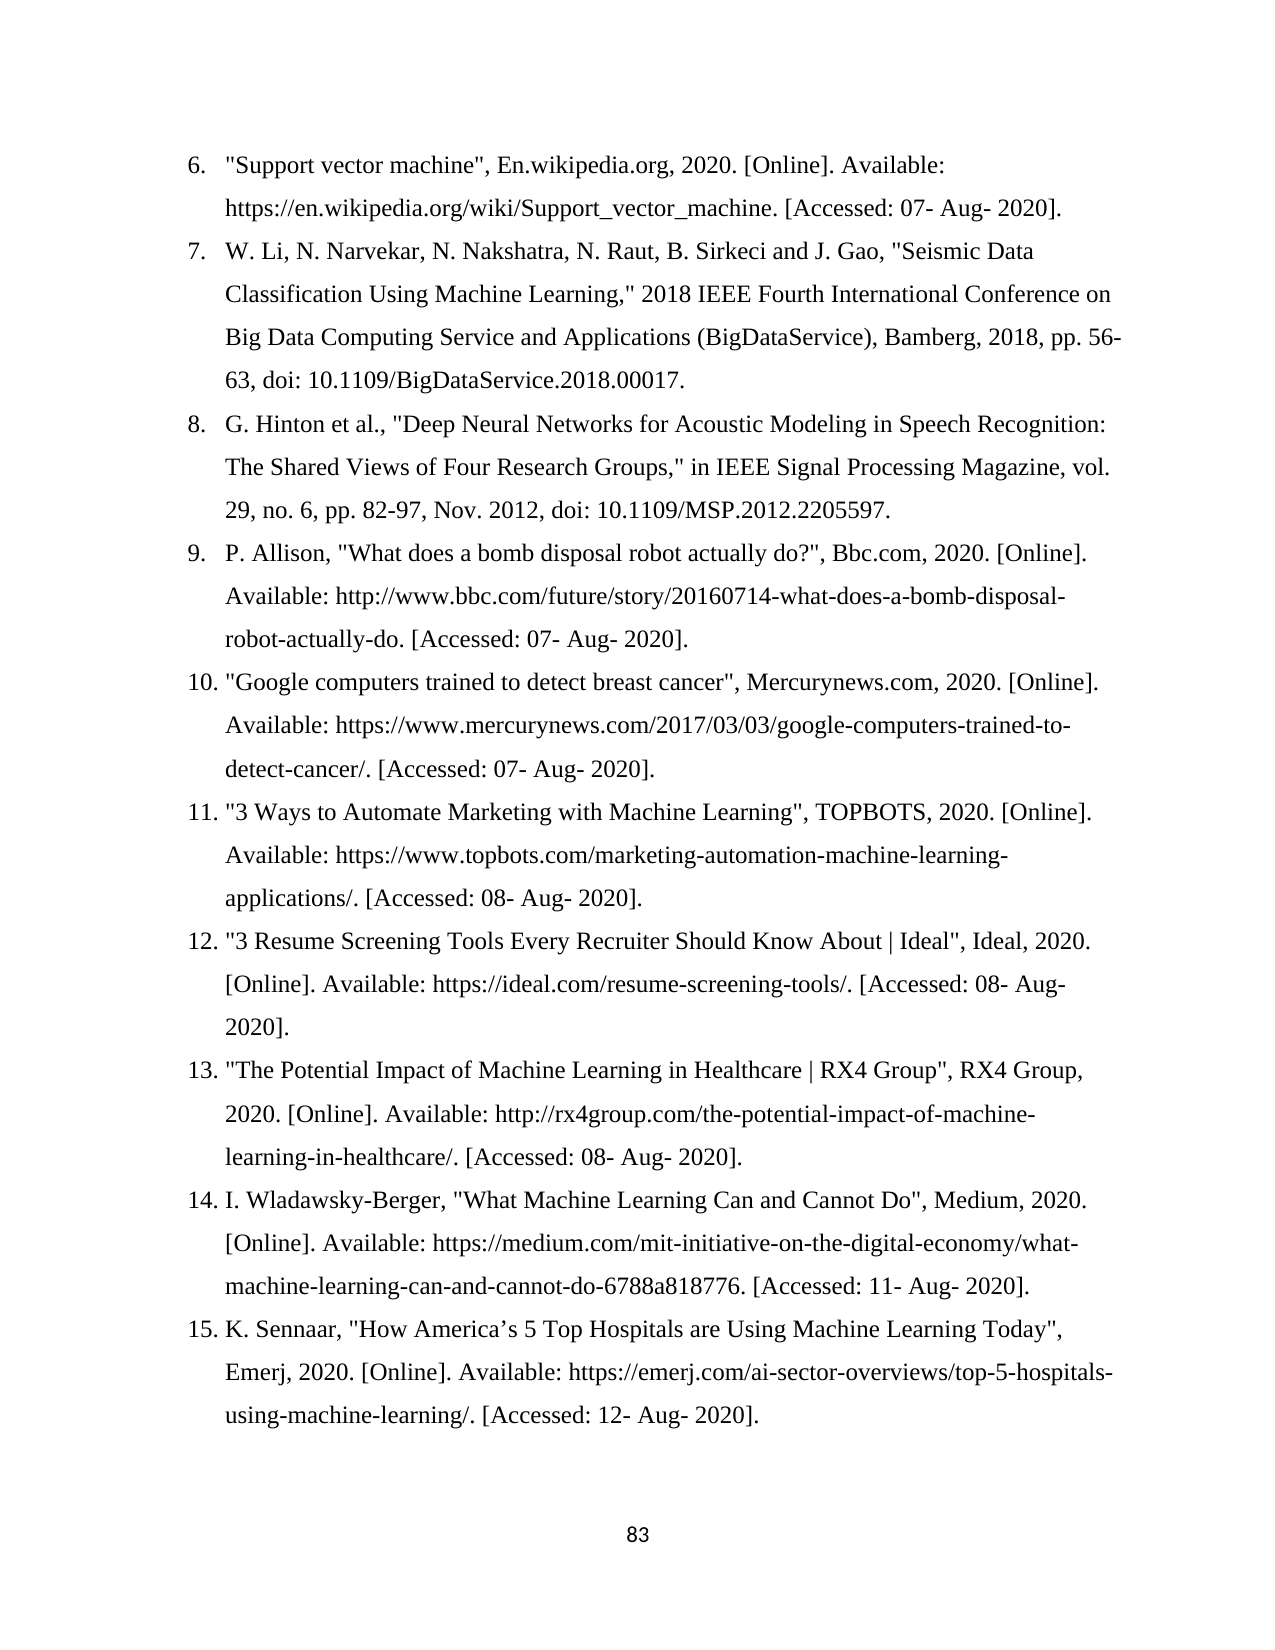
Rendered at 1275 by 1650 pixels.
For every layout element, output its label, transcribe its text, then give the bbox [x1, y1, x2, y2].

list "The Potential Impact of Machine Learning in Healthcare | RX4 Group", RX4 Group, 2020. [Online]. Available: http://rx4group.com/the-potential-impact-of-machine-learning-in-healthcare/. [Accessed: 08- Aug- 2020]. [187, 1056, 1125, 1171]
list W. Li, N. Narvekar, N. Nakshatra, N. Raut, B. Sirkeci and J. Gao, "Seismic Data Classification Using Machine Learning," 2018 IEEE Fourth International Conference on Big Data Computing Service and Applications (BigDataService), Bamberg, 2018, pp. 56-63, doi: 10.1109/BigDataService.2018.00017. [187, 236, 1125, 394]
list G. Hinton et al., "Deep Neural Networks for Acoustic Modeling in Speech Recognition: The Shared Views of Four Research Groups," in IEEE Signal Processing Magazine, vol. 29, no. 6, pp. 82-97, Nov. 2012, doi: 10.1109/MSP.2012.2205597. [187, 409, 1125, 524]
list "Google computers trained to detect breast cancer", Mercurynews.com, 2020. [Online]. Available: https://www.mercurynews.com/2017/03/03/google-computers-trained-to-detect-cancer/. [Accessed: 07- Aug- 2020]. [187, 667, 1125, 782]
list "Support vector machine", En.wikipedia.org, 2020. [Online]. Available: https://en.wikipedia.org/wiki/Support_vector_machine. [Accessed: 07- Aug- 2020]. [187, 150, 1125, 222]
list "3 Ways to Automate Marketing with Machine Learning", TOPBOTS, 2020. [Online]. Available: https://www.topbots.com/marketing-automation-machine-learning-applications/. [Accessed: 08- Aug- 2020]. [187, 797, 1125, 912]
list K. Sennaar, "How America’s 5 Top Hospitals are Using Machine Learning Today", Emerj, 2020. [Online]. Available: https://emerj.com/ai-sector-overviews/top-5-hospitals-using-machine-learning/. [Accessed: 12- Aug- 2020]. [187, 1314, 1125, 1429]
list "3 Resume Screening Tools Every Recruiter Should Know About | Ideal", Ideal, 2020. [Online]. Available: https://ideal.com/resume-screening-tools/. [Accessed: 08- Aug- 2020]. [187, 926, 1125, 1041]
list P. Allison, "What does a bomb disposal robot actually do?", Bbc.com, 2020. [Online]. Available: http://www.bbc.com/future/story/20160714-what-does-a-bomb-disposal-robot-actually-do. [Accessed: 07- Aug- 2020]. [187, 538, 1125, 653]
list I. Wladawsky-Berger, "What Machine Learning Can and Cannot Do", Medium, 2020. [Online]. Available: https://medium.com/mit-initiative-on-the-digital-economy/what-machine-learning-can-and-cannot-do-6788a818776. [Accessed: 11- Aug- 2020]. [187, 1185, 1125, 1300]
